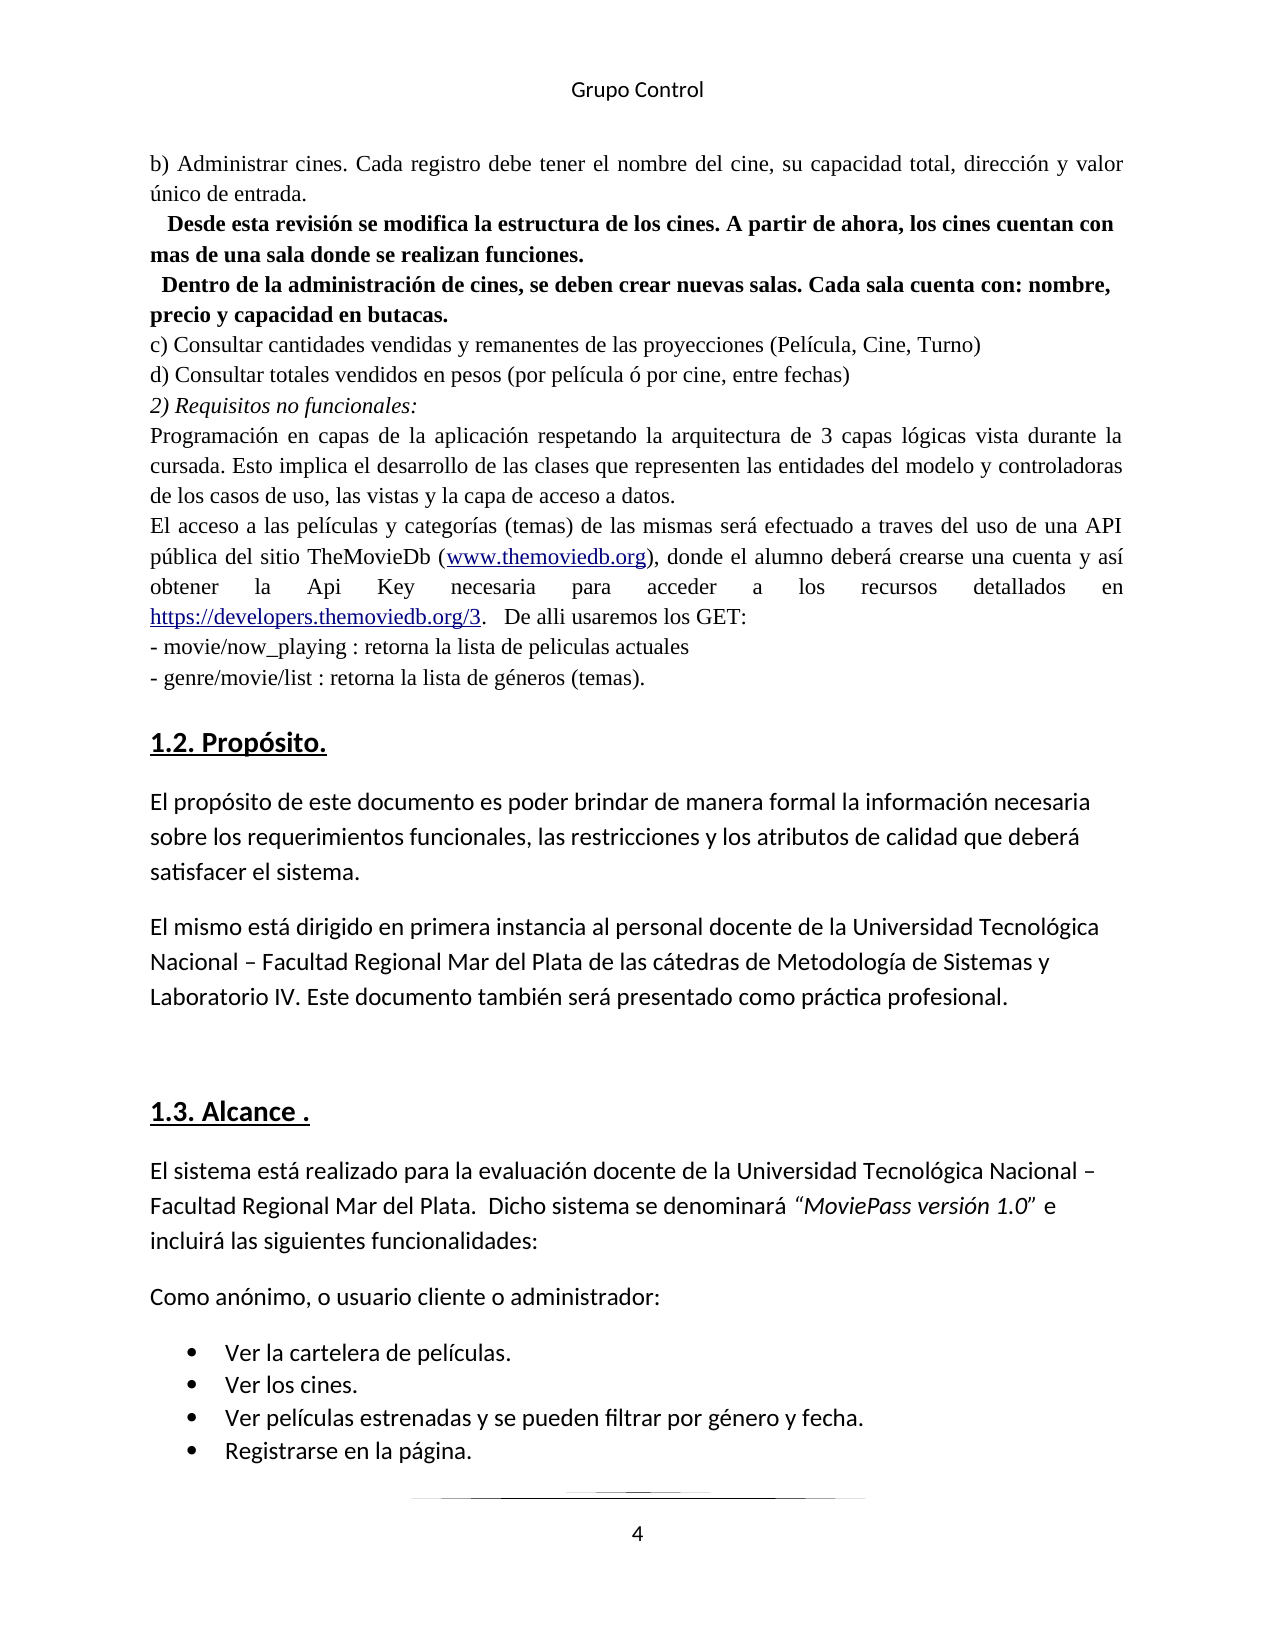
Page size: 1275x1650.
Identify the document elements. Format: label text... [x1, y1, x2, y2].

list Ver películas estrenadas y se pueden filtrar por género y fecha. [187, 1402, 1125, 1433]
text El acceso a las películas y categorías (temas) de las mismas será efectuado a traves del uso de una API pública del sitio TheMovieDb (www.themoviedb.org), donde el alumno deberá crearse una cuenta y así obtener la Api Key necesaria para acceder a los recursos detallados en https://developers.themoviedb.org/3. De alli usaremos los GET: [150, 512, 1125, 629]
text b) Administrar cines. Cada registro debe tener el nombre del cine, su capacidad total, dirección y valor único de entrada. [150, 150, 1125, 207]
text El mismo está dirigido en primera instancia al personal docente de la Universidad Tecnológica Nacional – Facultad Regional Mar del Plata de las cátedras de Metodología de Sistemas y Laboratorio IV. Este documento también será presentado como práctica profesional. [150, 912, 1125, 1012]
text El sistema está realizado para la evaluación docente de la Universidad Tecnológica Nacional – Facultad Regional Mar del Plata. Dicho sistema se denominará “MoviePass versión 1.0” e incluirá las siguientes funcionalidades: [150, 1155, 1125, 1256]
text Dentro de la administración de cines, se deben crear nuevas salas. Cada sala cuenta con: nombre, precio y capacidad en butacas. [150, 271, 1125, 327]
text Desde esta revisión se modifica la estructura de los cines. A partir de ahora, los cines cuentan con mas de una sala donde se realizan funciones. [150, 210, 1125, 267]
text 1.3. Alcance . [150, 1093, 1125, 1129]
text Programación en capas de la aplicación respetando la arquitectura de 3 capas lógicas vista durante la cursada. Esto implica el desarrollo de las clases que representen las entidades del modelo y controladoras de los casos de uso, las vistas y la capa de acceso a datos. [150, 422, 1125, 509]
list Ver los cines. [187, 1369, 1125, 1400]
text - movie/now_playing : retorna la lista de peliculas actuales [150, 633, 1125, 660]
text 2) Requisitos no funcionales: [150, 392, 1125, 418]
text - genre/movie/list : retorna la lista de géneros (temas). [150, 663, 1125, 690]
text c) Consultar cantidades vendidas y remanentes de las proyecciones (Película, Cine, Turno) [150, 331, 1125, 358]
list Ver la cartelera de películas. [187, 1337, 1125, 1367]
list Registrarse en la página. [187, 1435, 1125, 1466]
text El propósito de este documento es poder brindar de manera formal la información necesaria sobre los requerimientos funcionales, las restricciones y los atributos de calidad que deberá satisfacer el sistema. [150, 786, 1125, 886]
text 1.2. Propósito. [150, 724, 1125, 759]
text Como anónimo, o usuario cliente o administrador: [150, 1281, 1125, 1311]
text d) Consultar totales vendidos en pesos (por película ó por cine, entre fechas) [150, 361, 1125, 388]
